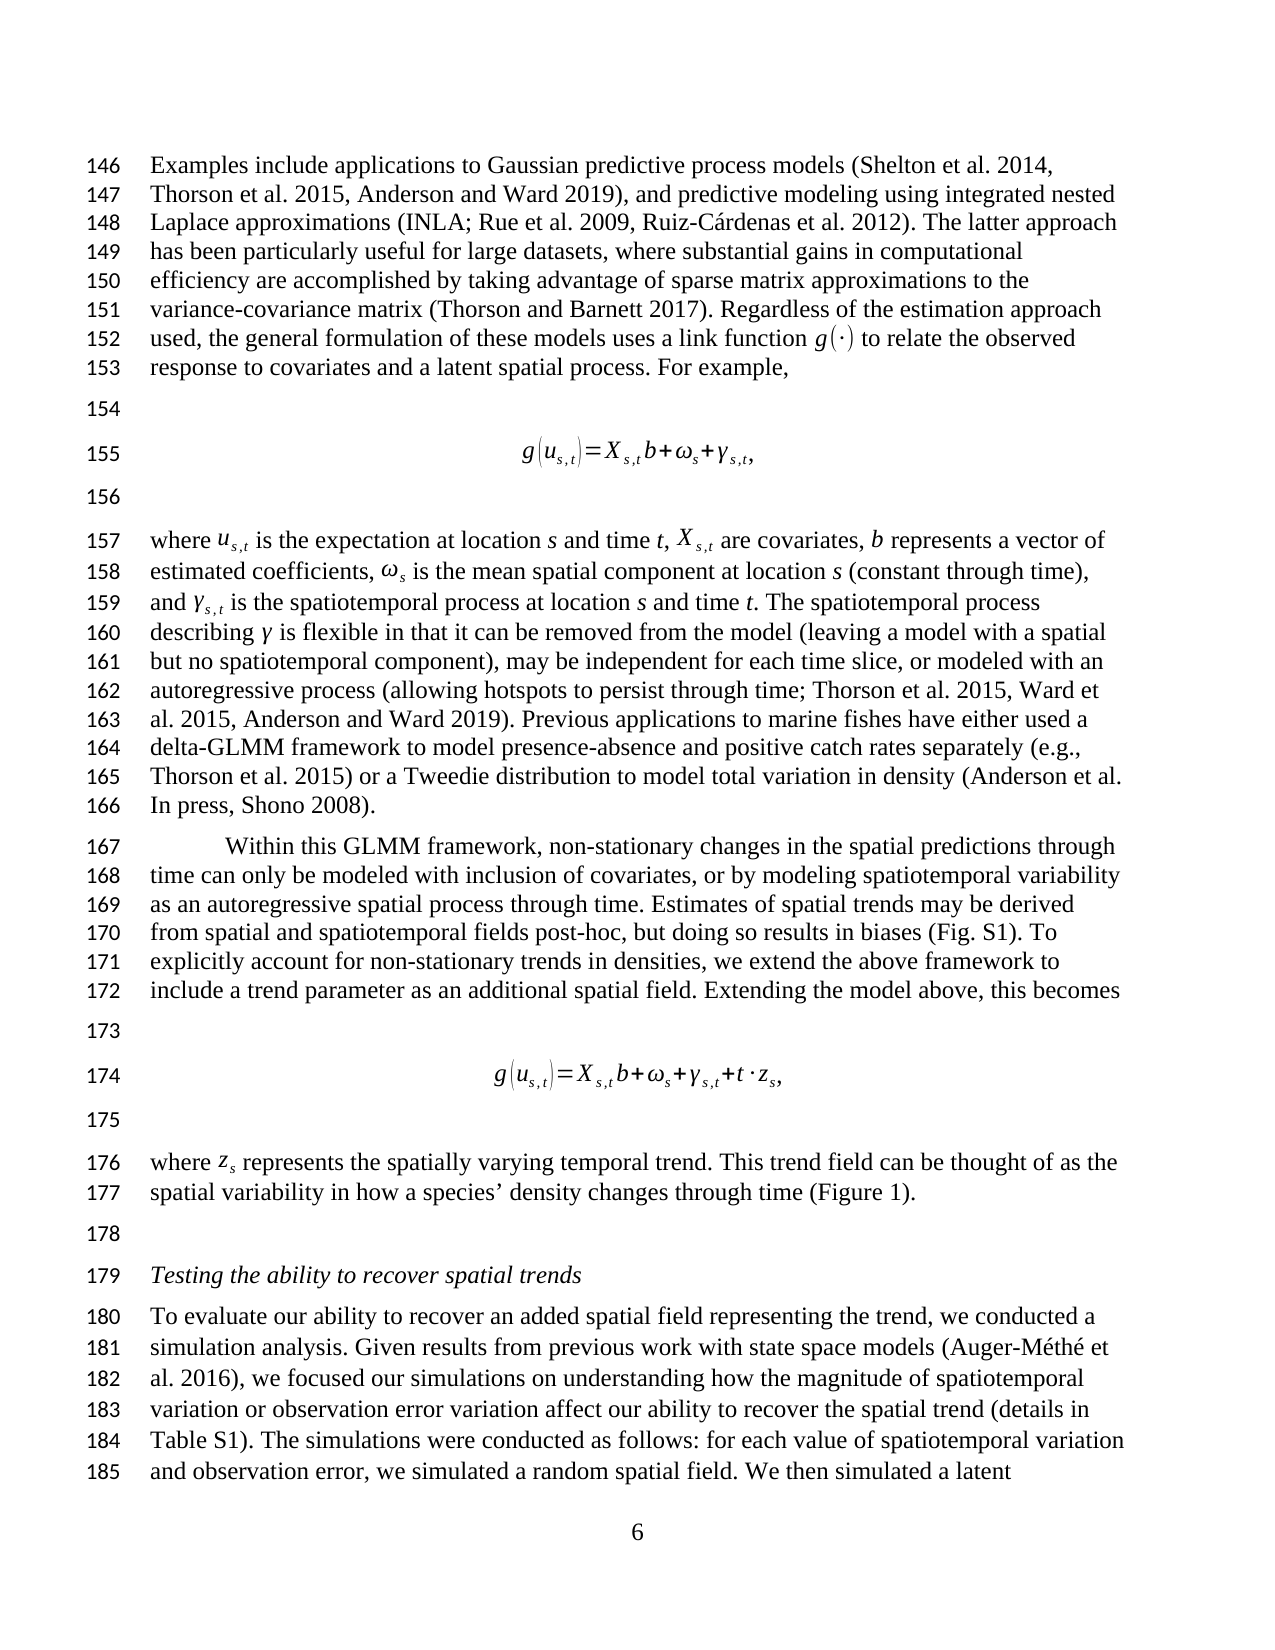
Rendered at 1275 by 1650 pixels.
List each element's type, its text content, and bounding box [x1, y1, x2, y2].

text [150, 1301, 1125, 1485]
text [150, 150, 1125, 381]
text Within this GLMM framework, non-stationary changes in the spatial predictions through time can only be modeled with inclusion of covariates, or by modeling spatiotemporal variability as an autoregressive spatial process through time. Estimates of spatial trends may be derived from spatial and spatiotemporal fields post-hoc, but doing so results in biases (Fig. S1). To explicitly account for non-stationary trends in densities, we extend the above framework to include a trend parameter as an additional spatial field. Extending the model above, this becomes [150, 831, 1125, 1004]
text , [150, 435, 1125, 470]
text Testing the ability to recover spatial trends [150, 1260, 1125, 1288]
text , [150, 1057, 1125, 1092]
text where represents the spatially varying temporal trend. This trend field can be thought of as the spatial variability in how a species’ density changes through time (Figure 1). [150, 1146, 1125, 1206]
text where is the expectation at location s and time t, are covariates, represents a vector of estimated coefficients, is the mean spatial component at location s (constant through time), and is the spatiotemporal process at location s and time t. The spatiotemporal process describing is flexible in that it can be removed from the model (leaving a model with a spatial but no spatiotemporal component), may be independent for each time slice, or modeled with an autoregressive process (allowing hotspots to persist through time; Thorson et al. 2015, Ward et al. 2015, Anderson and Ward 2019). Previous applications to marine fishes have either used a delta-GLMM framework to model presence-absence and positive catch rates separately (e.g., Thorson et al. 2015) or a Tweedie distribution to model total variation in density (Anderson et al. In press, Shono 2008). [150, 523, 1125, 819]
